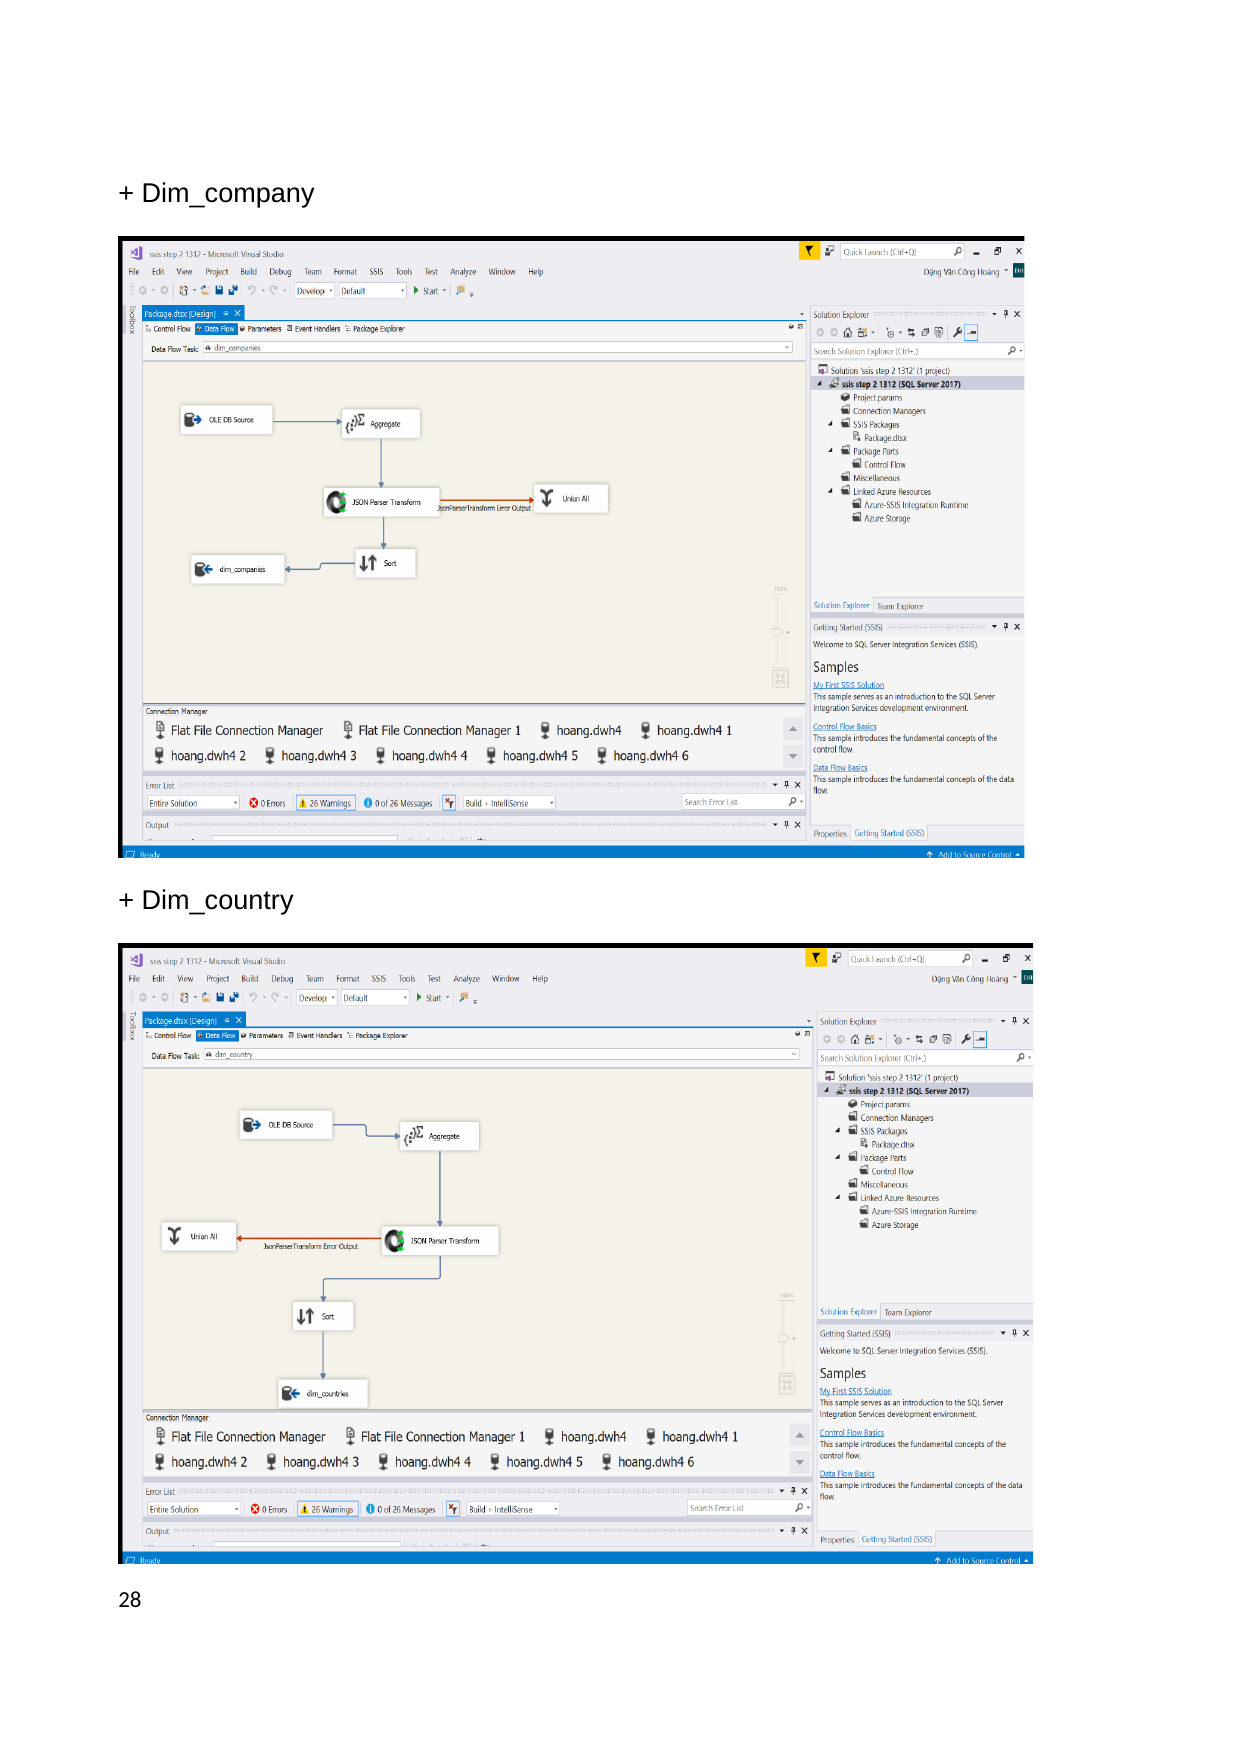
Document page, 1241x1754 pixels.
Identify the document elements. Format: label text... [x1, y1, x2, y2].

picture [118, 236, 1025, 858]
text + Dim_country [118, 884, 1122, 915]
text + Dim_company [118, 177, 1122, 209]
picture [118, 943, 1034, 1564]
